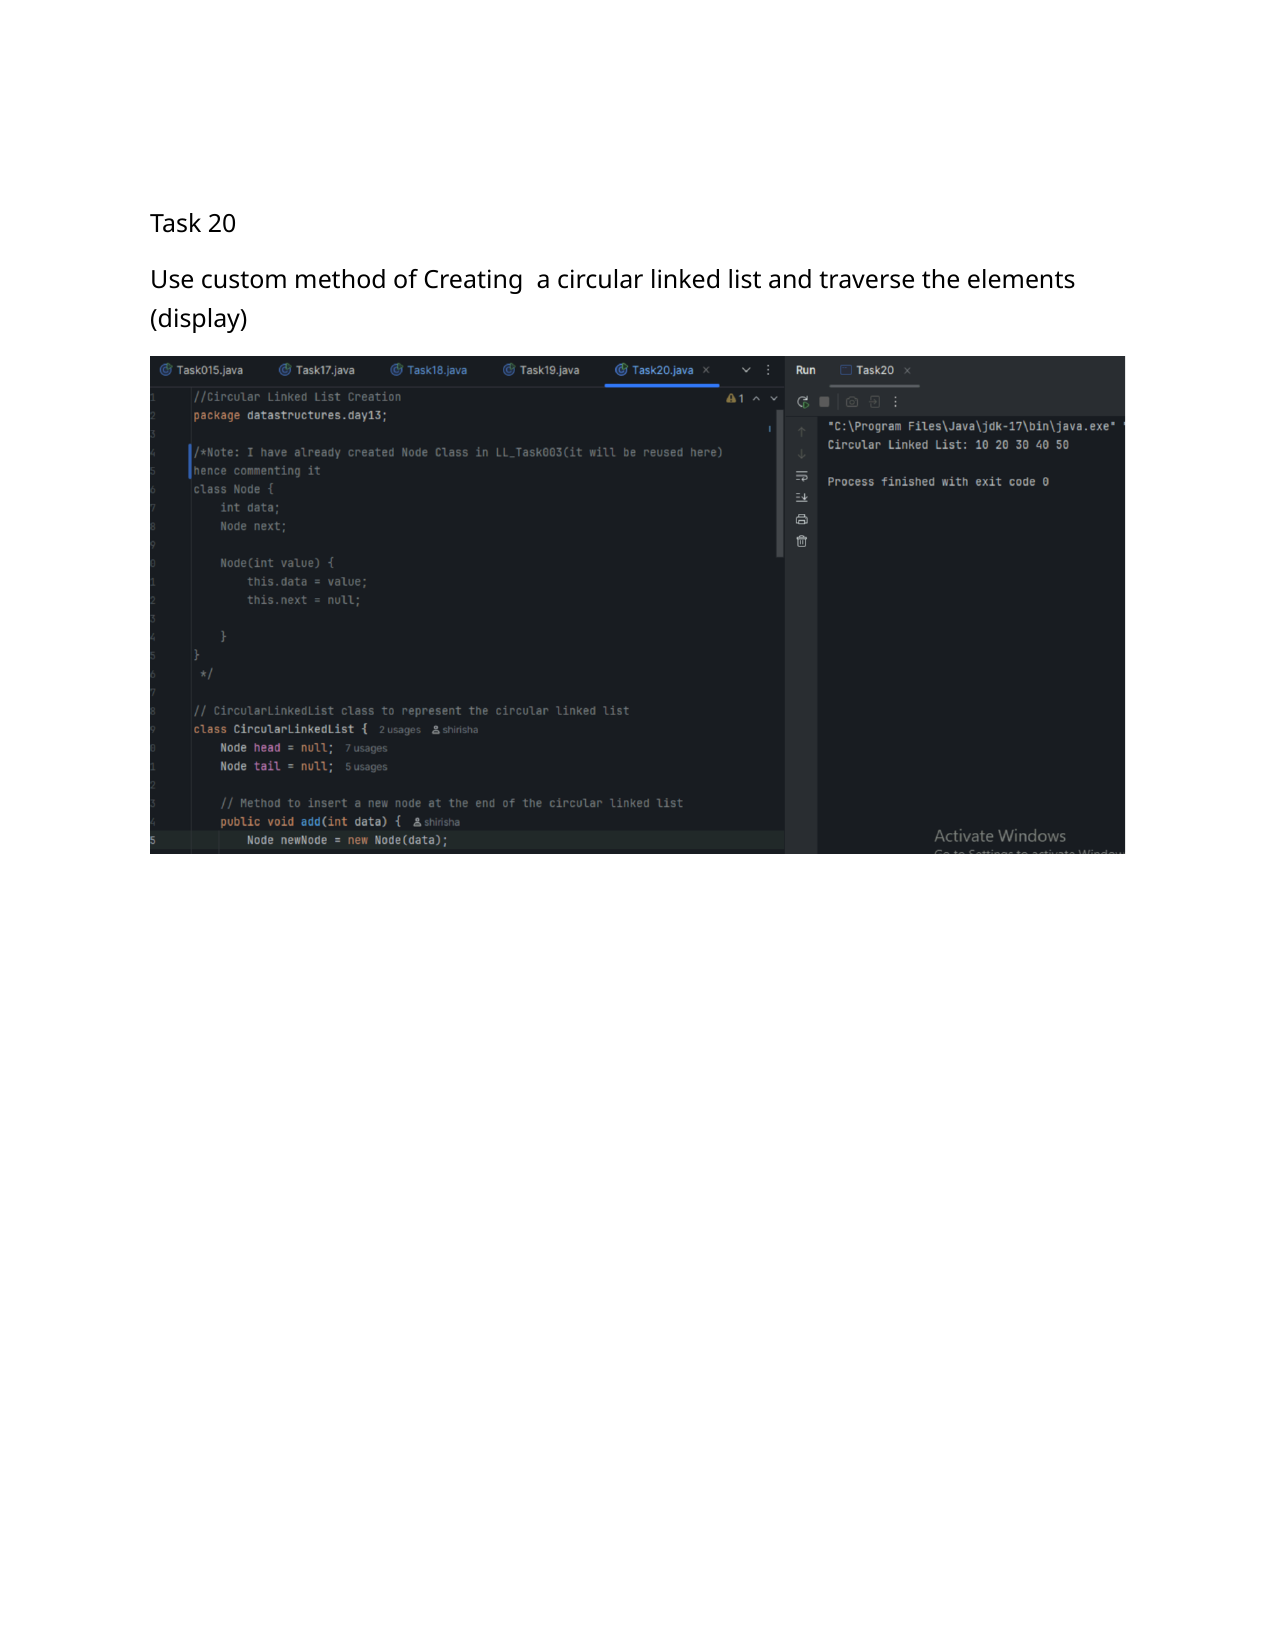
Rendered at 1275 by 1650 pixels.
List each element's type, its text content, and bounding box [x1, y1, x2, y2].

text Use custom method of Creating a circular linked list and traverse the elements (display) [150, 262, 1125, 335]
picture [150, 356, 1125, 854]
text Task 20 [150, 206, 1125, 240]
